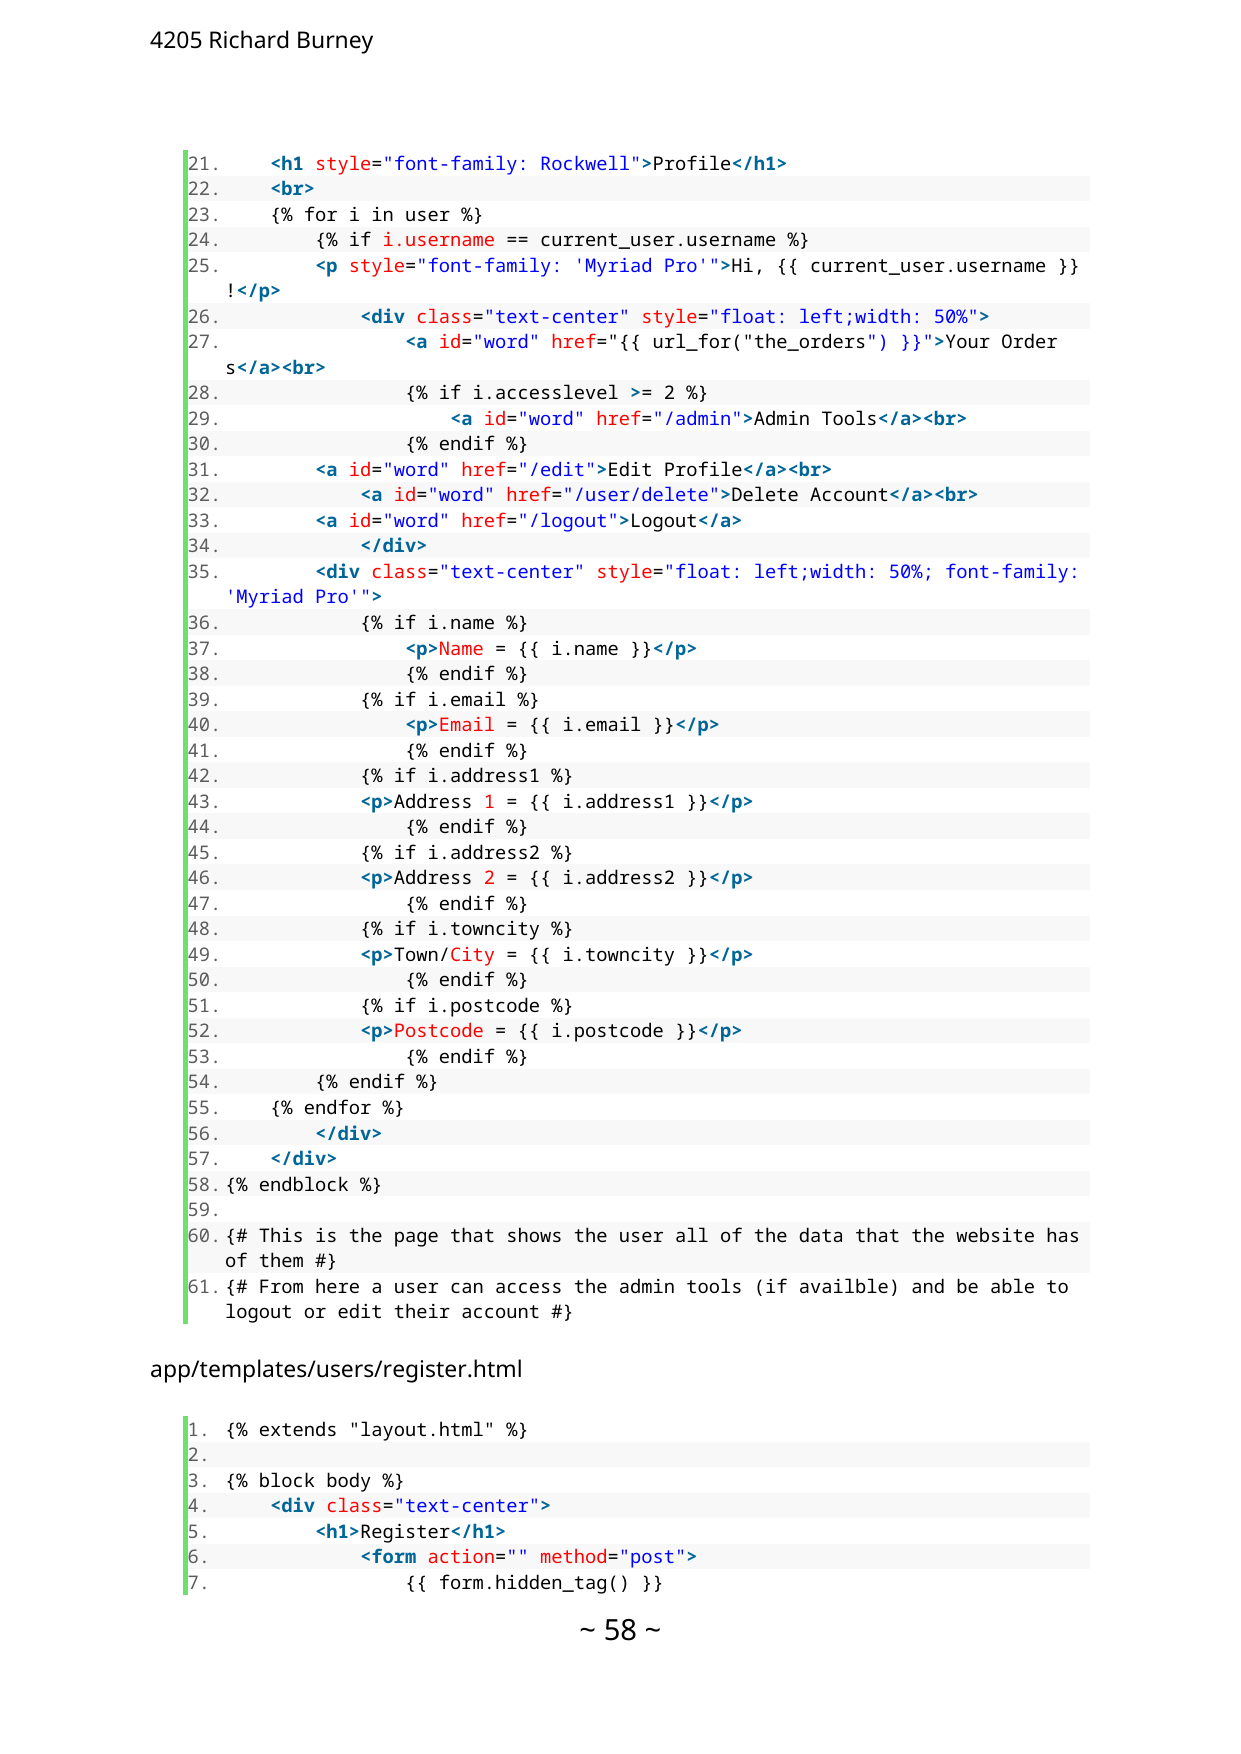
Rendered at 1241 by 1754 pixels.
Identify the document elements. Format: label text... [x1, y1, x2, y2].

list {% if i.address1 %} [188, 762, 1090, 788]
list <h1 style="font-family: Rockwell">Profile</h1> [188, 150, 1090, 176]
list {% endif %} [188, 737, 1090, 762]
list <a id="word" href="/user/delete">Delete Account</a><br> [188, 482, 1090, 507]
list <a id="word" href="/edit">Edit Profile</a><br> [188, 456, 1090, 482]
list {% if i.name %} [188, 609, 1090, 635]
list <p>Address 1 = {{ i.address1 }}</p> [188, 788, 1090, 813]
list <p>Town/City = {{ i.towncity }}</p> [188, 941, 1090, 967]
list {% block body %} [188, 1467, 1090, 1493]
list {% endfor %} [188, 1094, 1090, 1120]
list <div class="text-center"> [188, 1493, 1090, 1518]
list {% endif %} [188, 431, 1090, 456]
list </div> [188, 1145, 1090, 1171]
list {% endif %} [188, 1043, 1090, 1069]
list <div class="text-center" style="float: left;width: 50%; font-family: 'Myriad Pro'"> [188, 558, 1090, 609]
list {# From here a user can access the admin tools (if availble) and be able to logout or edit their account #} [188, 1273, 1090, 1324]
list {% if i.address2 %} [188, 839, 1090, 864]
list {% endif %} [188, 890, 1090, 916]
list {% endif %} [188, 967, 1090, 992]
list {% endblock %} [188, 1171, 1090, 1196]
list <a id="word" href="/logout">Logout</a> [188, 507, 1090, 533]
list {% if i.postcode %} [188, 992, 1090, 1018]
list <p>Name = {{ i.name }}</p> [188, 635, 1090, 660]
list {% if i.email %} [188, 686, 1090, 711]
list </div> [188, 1120, 1090, 1145]
list <p>Email = {{ i.email }}</p> [188, 711, 1090, 737]
list {{ form.hidden_tag() }} [188, 1569, 1090, 1595]
list {% endif %} [188, 660, 1090, 686]
list <form action="" method="post"> [188, 1544, 1090, 1569]
list <br> [188, 176, 1090, 201]
list {% for i in user %} [188, 201, 1090, 227]
list {% endif %} [188, 1069, 1090, 1094]
list <a id="word" href="/admin">Admin Tools</a><br> [188, 405, 1090, 431]
list <h1>Register</h1> [188, 1518, 1090, 1544]
list {% if i.accesslevel >= 2 %} [188, 380, 1090, 405]
list {% extends "layout.html" %} [188, 1416, 1090, 1442]
list <div class="text-center" style="float: left;width: 50%"> [188, 303, 1090, 329]
list <p>Address 2 = {{ i.address2 }}</p> [188, 864, 1090, 890]
list {% if i.towncity %} [188, 916, 1090, 941]
list <p>Postcode = {{ i.postcode }}</p> [188, 1018, 1090, 1043]
list <p style="font-family: 'Myriad Pro'">Hi, {{ current_user.username }}!</p> [188, 252, 1090, 303]
list <a id="word" href="{{ url_for("the_orders") }}">Your Orders</a><br> [188, 329, 1090, 380]
list </div> [188, 533, 1090, 558]
list {% endif %} [188, 813, 1090, 839]
text app/templates/users/register.html [150, 1353, 1090, 1384]
list {# This is the page that shows the user all of the data that the website has of them #} [188, 1222, 1090, 1273]
list {% if i.username == current_user.username %} [188, 227, 1090, 252]
